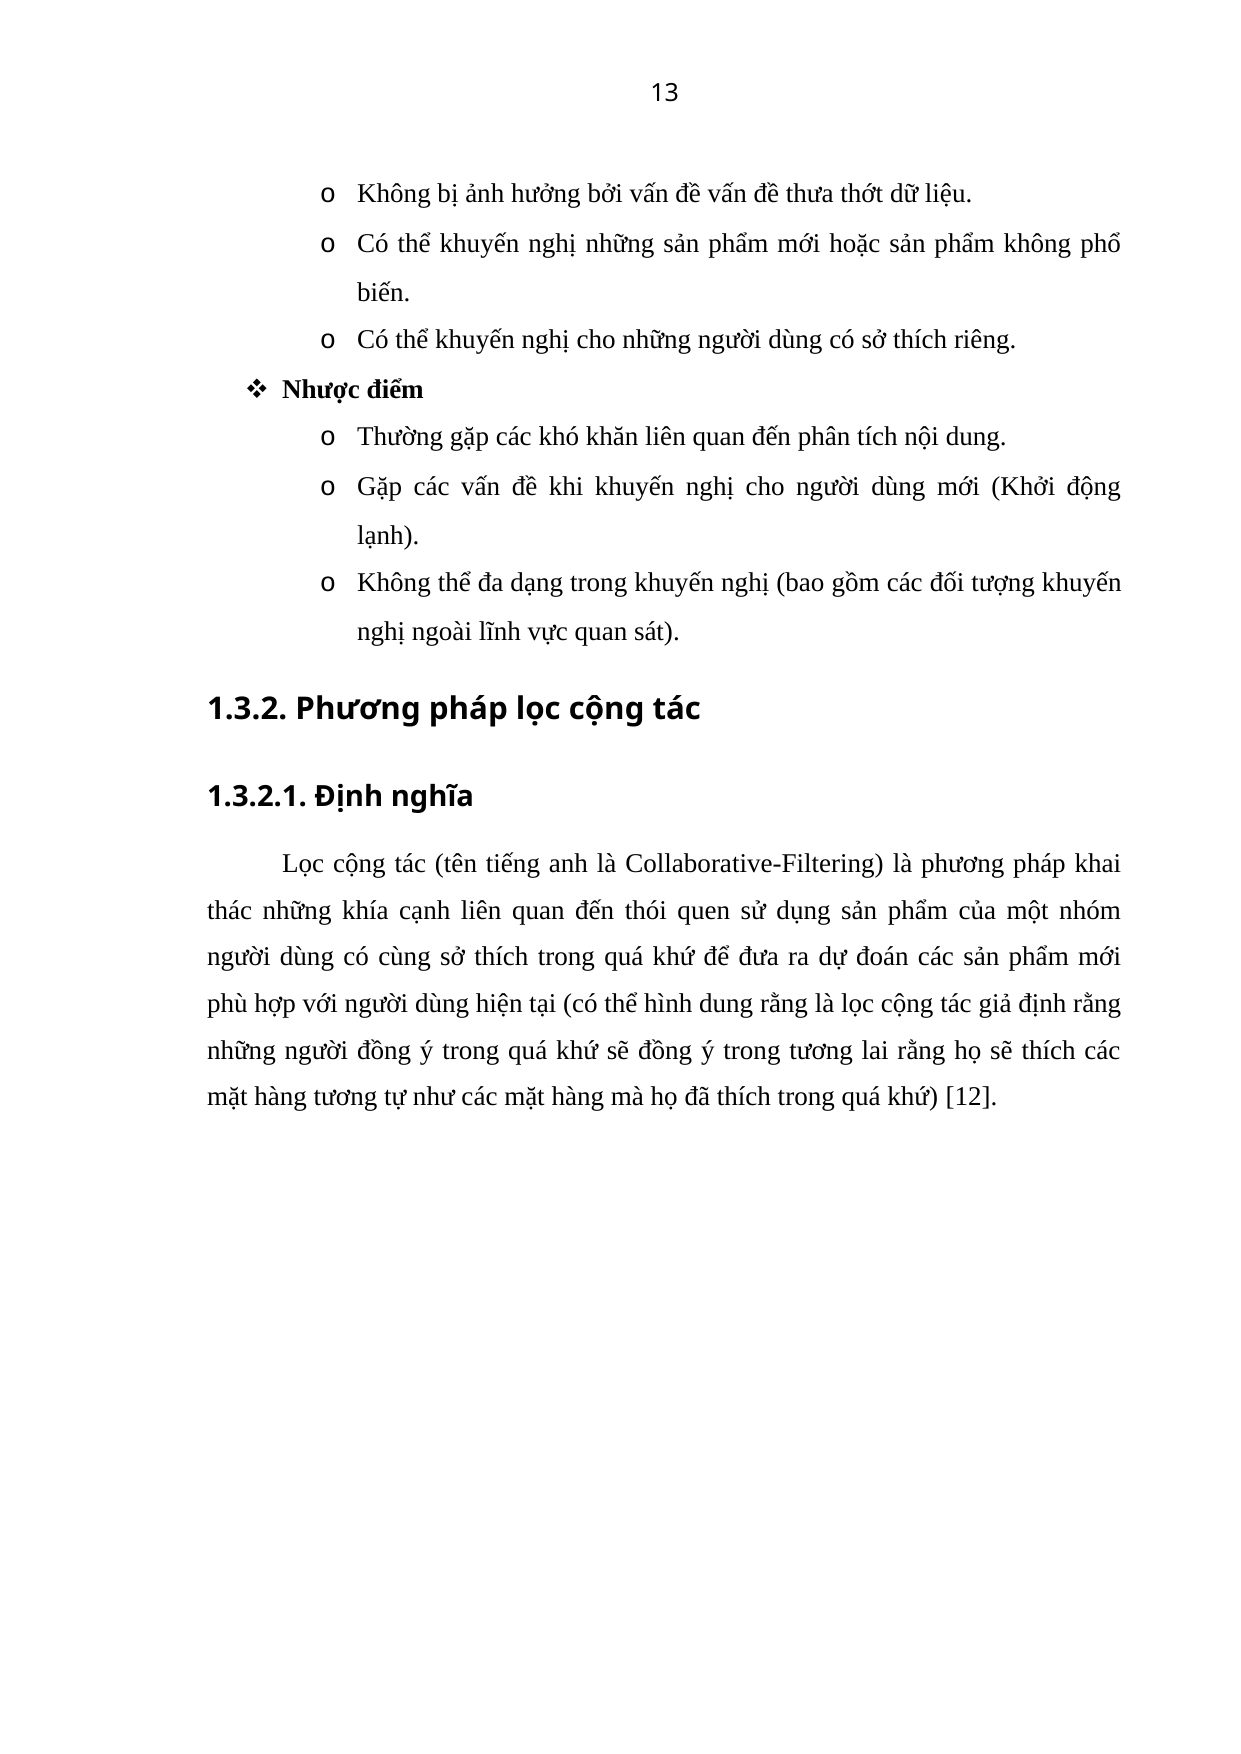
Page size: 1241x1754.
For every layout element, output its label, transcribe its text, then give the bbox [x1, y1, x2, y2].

list Không thể đa dạng trong khuyến nghị (bao gồm các đối tượng khuyến nghị ngoài lĩnh vực quan sát). [319, 566, 1122, 646]
list Nhược điểm [244, 373, 1122, 404]
list Có thể khuyến nghị những sản phẩm mới hoặc sản phẩm không phổ biến. [319, 227, 1122, 307]
list Gặp các vấn đề khi khuyến nghị cho người dùng mới (Khởi động lạnh). [319, 470, 1122, 550]
list Có thể khuyến nghị cho những người dùng có sở thích riêng. [319, 323, 1122, 356]
text Lọc cộng tác (tên tiếng anh là Collaborative-Filtering) là phương pháp khai thác những khía cạnh liên quan đến thói quen sử dụng sản phẩm của một nhóm người dùng có cùng sở thích trong quá khứ để đưa ra dự đoán các sản phẩm mới phù hợp với người dùng hiện tại (có thể hình dung rằng là lọc cộng tác giả định rằng những người đồng ý trong quá khứ sẽ đồng ý trong tương lai rằng họ sẽ thích các mặt hàng tương tự như các mặt hàng mà họ đã thích trong quá khứ) . [207, 847, 1122, 1112]
subtitle 1.3.2.1. Định nghĩa [207, 775, 1122, 815]
list Không bị ảnh hưởng bởi vấn đề vấn đề thưa thớt dữ liệu. [319, 177, 1122, 211]
list Thường gặp các khó khăn liên quan đến phân tích nội dung. [319, 420, 1122, 453]
subtitle 1.3.2. Phương pháp lọc cộng tác [207, 686, 1122, 729]
